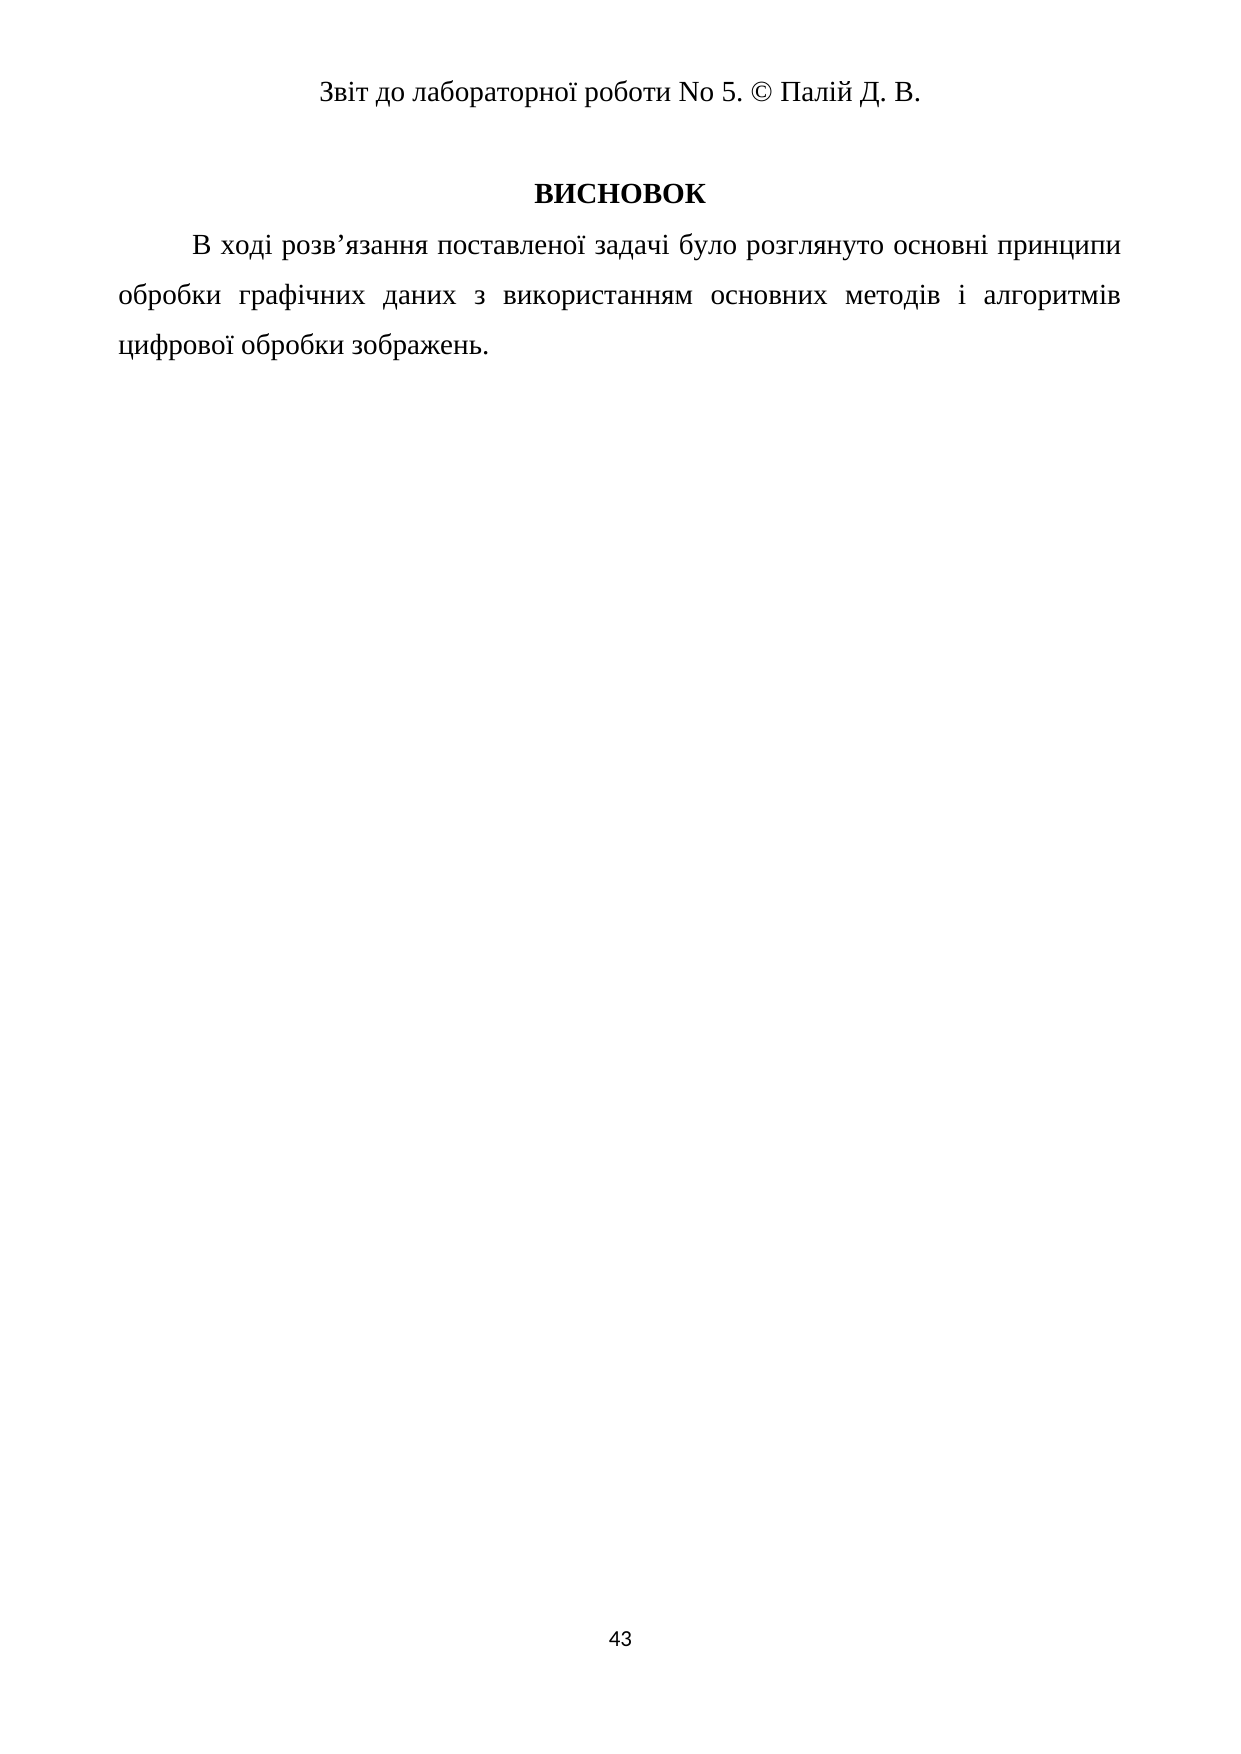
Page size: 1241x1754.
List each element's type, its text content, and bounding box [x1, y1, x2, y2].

text ВИСНОВОК [118, 176, 1122, 210]
text В ході розв’язання поставленої задачі було розглянуто основні принципи обробки графічних даних з використанням основних методів і алгоритмів цифрової обробки зображень. [118, 227, 1122, 361]
